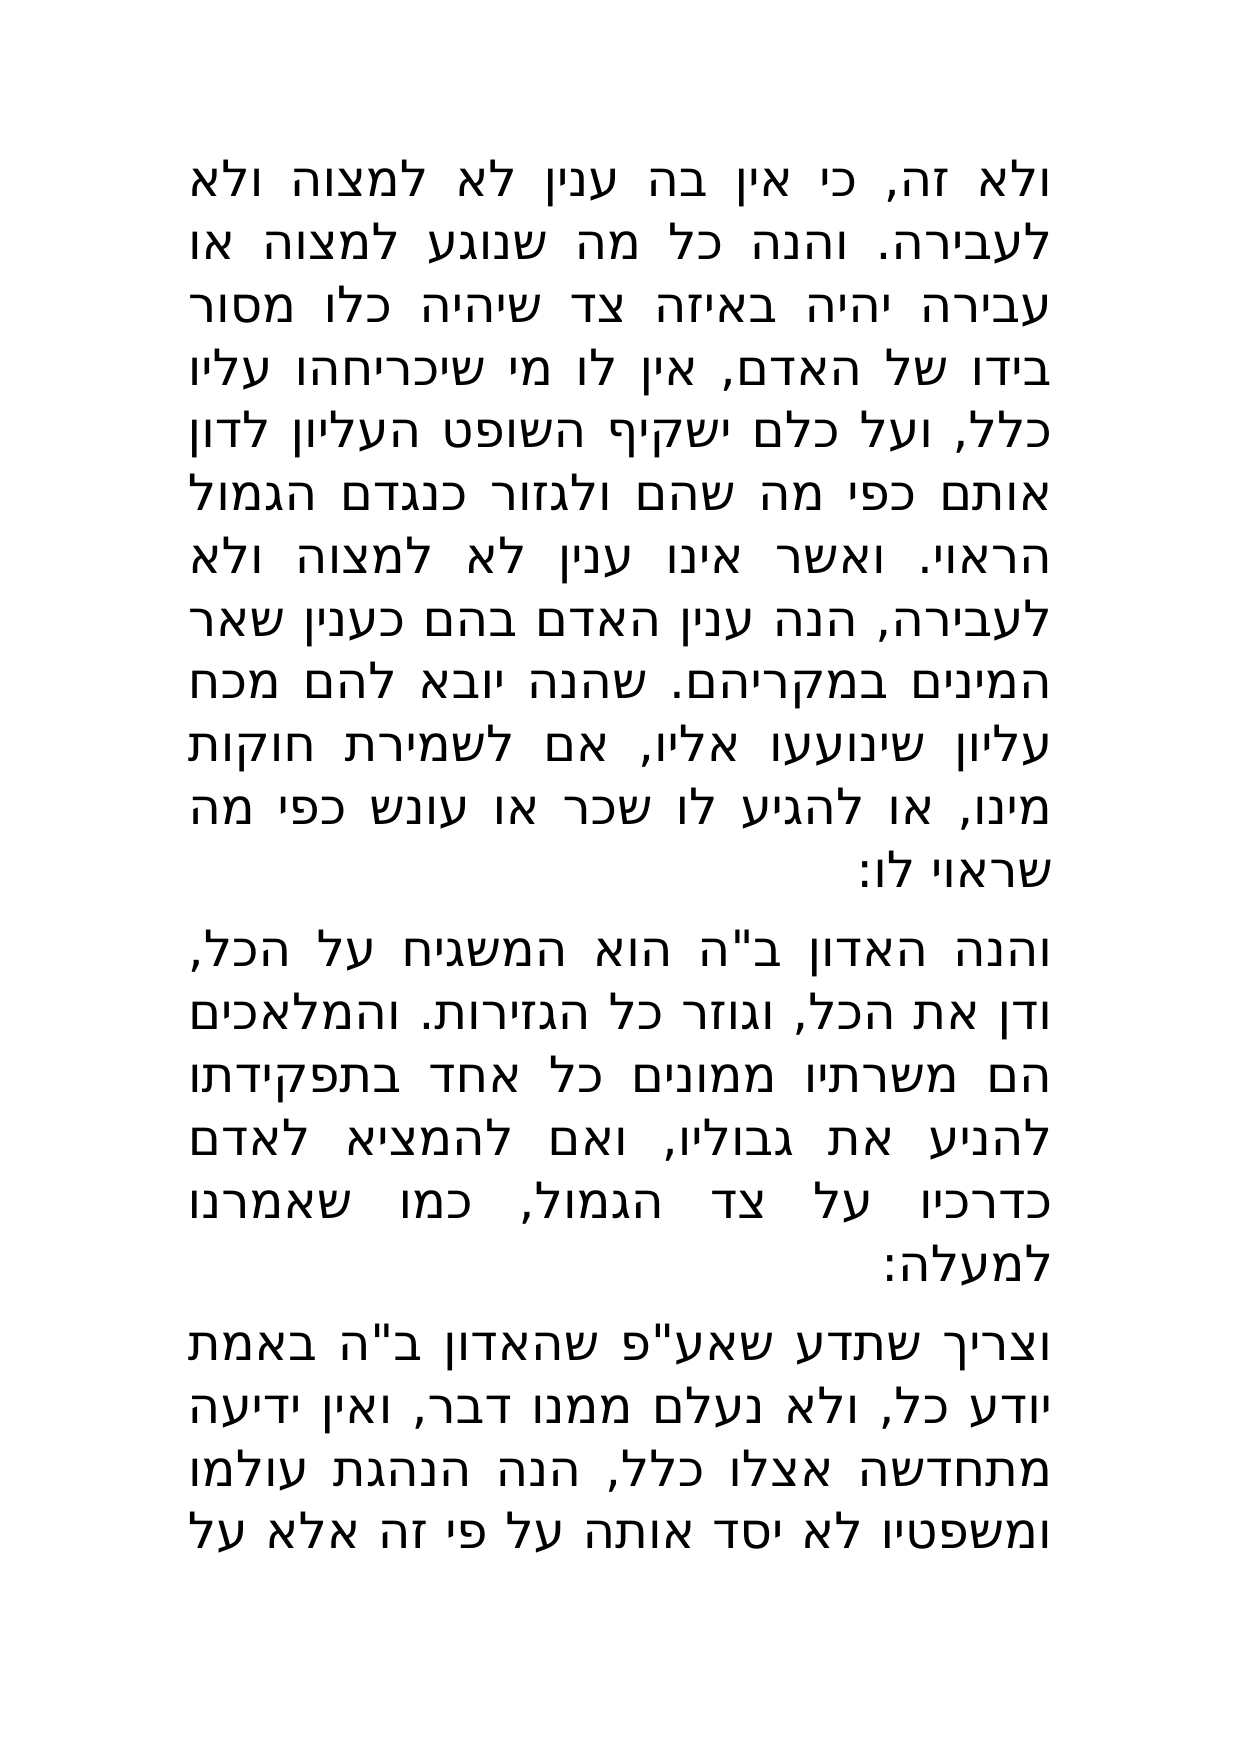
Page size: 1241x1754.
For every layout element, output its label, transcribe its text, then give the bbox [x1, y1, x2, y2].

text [187, 1314, 1053, 1561]
text והנה האדון ב"ה הוא המשגיח על הכל, ודן את הכל, וגוזר כל הגזירות. והמלאכים הם משרתיו ממונים כל אחד בתפקידתו להניע את גבוליו, ואם להמציא לאדם כדרכיו על צד הגמול, כמו שאמרנו למעלה: [187, 920, 1053, 1293]
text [187, 150, 1053, 899]
